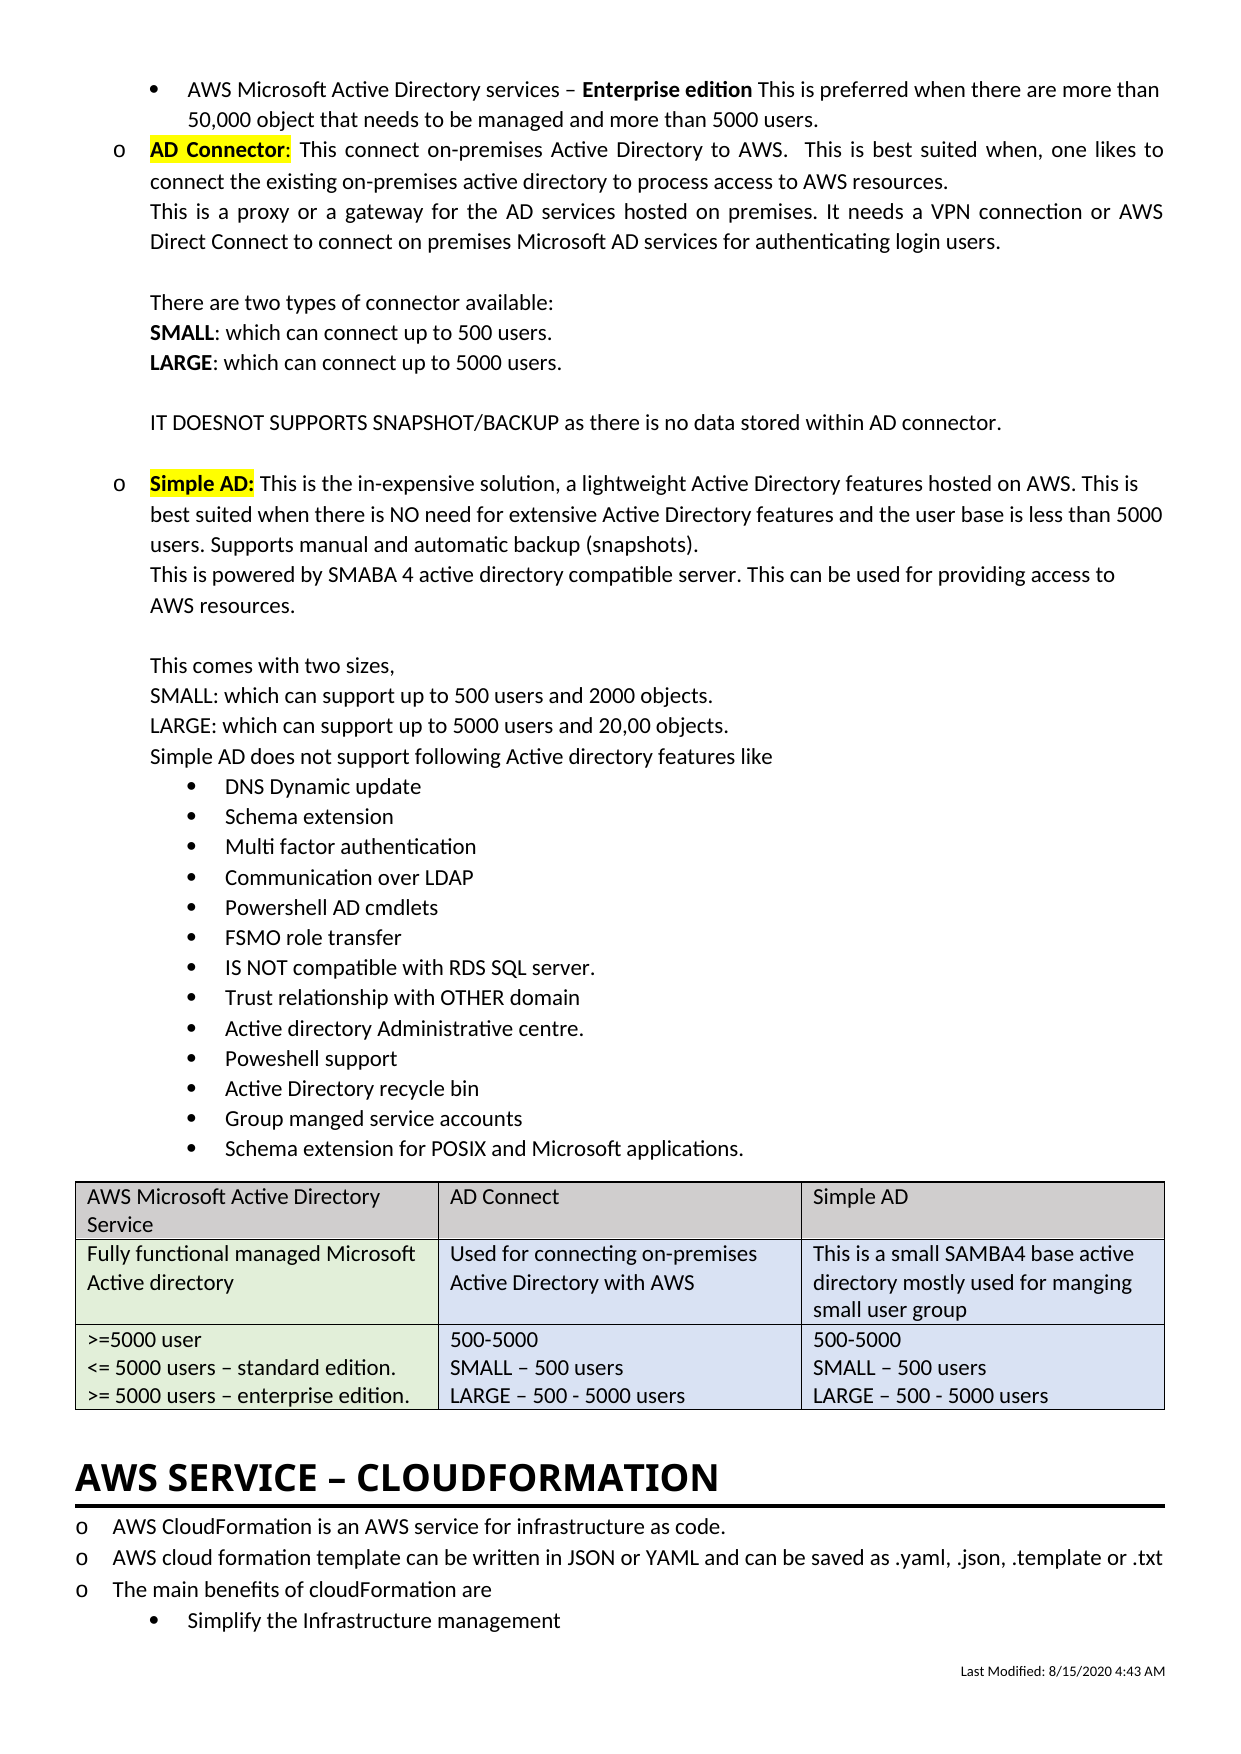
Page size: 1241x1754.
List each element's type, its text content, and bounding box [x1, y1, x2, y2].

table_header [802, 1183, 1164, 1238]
list Simple AD: This is the in-expensive solution, a lightweight Active Directory features hosted on AWS. This is best suited when there is NO need for extensive Active Directory features and the user base is less than 5000 users. Supports manual and automatic backup (snapshots). [112, 469, 1165, 558]
list This comes with two sizes, [150, 651, 1165, 679]
list DNS Dynamic update [187, 772, 1165, 800]
list AWS CloudFormation is an AWS service for infrastructure as code. [75, 1512, 1165, 1541]
list SMALL: which can connect up to 500 users. [150, 318, 1165, 346]
list AD Connector: This connect on-premises Active Directory to AWS. This is best suited when, one likes to connect the existing on-premises active directory to process access to AWS resources. [112, 135, 1165, 195]
subtitle AWS Service – CloudFormation [75, 1451, 1165, 1504]
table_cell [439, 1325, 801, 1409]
list Active directory Administrative centre. [187, 1014, 1165, 1042]
list LARGE: which can support up to 5000 users and 20,00 objects. [150, 712, 1165, 740]
list Group manged service accounts [187, 1104, 1165, 1132]
list Schema extension for POSIX and Microsoft applications. [187, 1134, 1165, 1163]
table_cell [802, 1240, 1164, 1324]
list The main benefits of cloudFormation are [75, 1575, 1165, 1604]
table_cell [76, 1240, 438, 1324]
list There are two types of connector available: [150, 288, 1165, 316]
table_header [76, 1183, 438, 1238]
list SMALL: which can support up to 500 users and 2000 objects. [150, 681, 1165, 709]
list Communication over LDAP [187, 863, 1165, 891]
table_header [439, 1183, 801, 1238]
list Simplify the Infrastructure management [150, 1606, 1165, 1634]
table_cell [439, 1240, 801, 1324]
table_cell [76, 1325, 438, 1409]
list IS NOT compatible with RDS SQL server. [187, 953, 1165, 981]
list Schema extension [187, 802, 1165, 830]
list This is powered by SMABA 4 active directory compatible server. This can be used for providing access to AWS resources. [150, 561, 1165, 619]
list AWS Microsoft Active Directory services – Enterprise edition This is preferred when there are more than 50,000 object that needs to be managed and more than 5000 users. [150, 75, 1165, 133]
list Active Directory recycle bin [187, 1074, 1165, 1102]
list Simple AD does not support following Active directory features like [150, 742, 1165, 770]
list FSMO role transfer [187, 923, 1165, 951]
list LARGE: which can connect up to 5000 users. [150, 348, 1165, 376]
list Trust relationship with OTHER domain [187, 983, 1165, 1012]
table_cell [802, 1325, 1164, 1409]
list IT DOESNOT SUPPORTS SNAPSHOT/BACKUP as there is no data stored within AD connector. [150, 408, 1165, 436]
list Poweshell support [187, 1044, 1165, 1072]
list AWS cloud formation template can be written in JSON or YAML and can be saved as .yaml, .json, .template or .txt [75, 1543, 1165, 1572]
list Powershell AD cmdlets [187, 893, 1165, 921]
list This is a proxy or a gateway for the AD services hosted on premises. It needs a VPN connection or AWS Direct Connect to connect on premises Microsoft AD services for authenticating login users. [150, 197, 1165, 255]
list Multi factor authentication [187, 832, 1165, 861]
